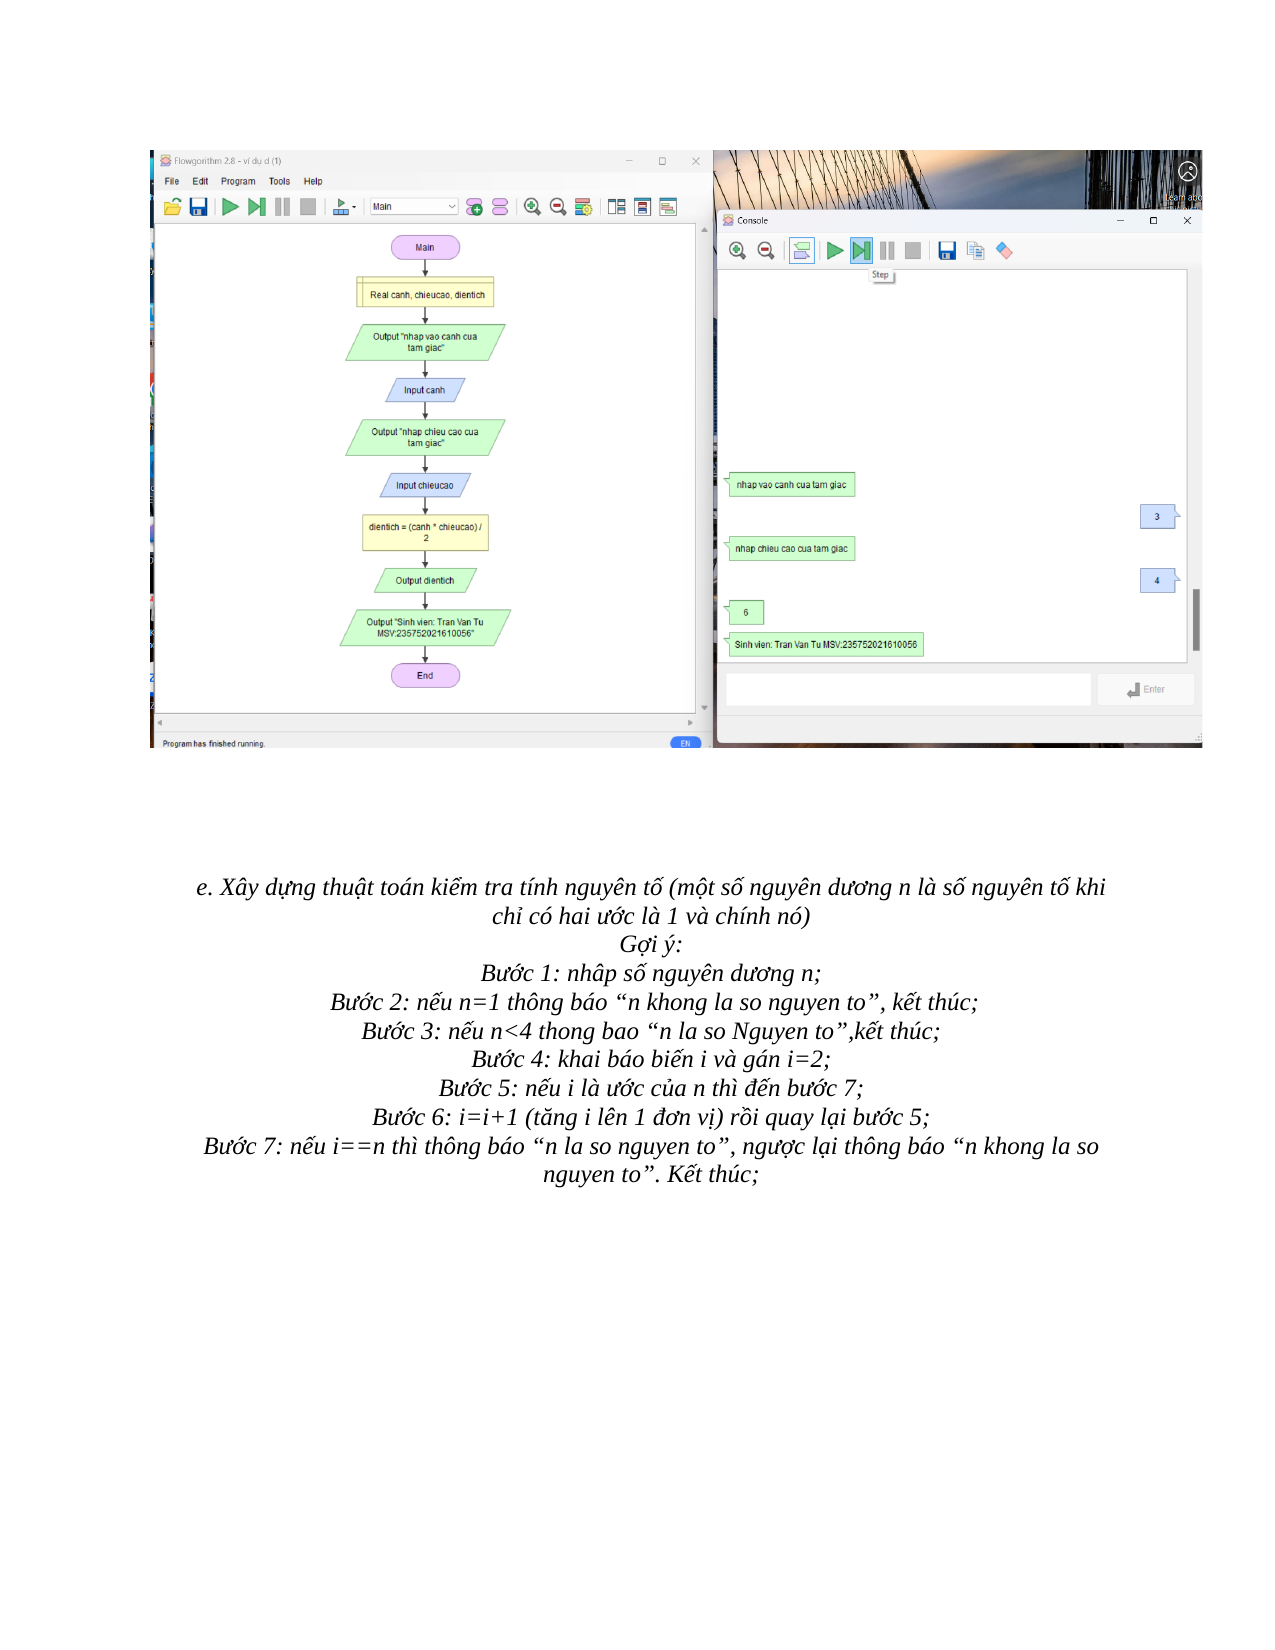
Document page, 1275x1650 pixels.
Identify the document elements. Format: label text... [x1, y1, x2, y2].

subtitle Bước 5: nếu i là ước của n thì đến bước 7; [180, 1073, 1125, 1102]
subtitle Bước 6: i=i+1 (tăng i lên 1 đơn vị) rồi quay lại bước 5; [180, 1102, 1125, 1131]
subtitle Gợi ý: [180, 929, 1125, 958]
subtitle Bước 3: nếu n<4 thong bao “n la so Nguyen to”,kết thúc; [180, 1016, 1125, 1044]
subtitle e. Xây dựng thuật toán kiểm tra tính nguyên tố (một số nguyên dương n là số nguyên tố khi chỉ có hai ước là 1 và chính nó) [180, 872, 1125, 929]
subtitle Bước 1: nhâp số nguyên dương n; [180, 958, 1125, 987]
picture [150, 150, 1203, 748]
subtitle Bước 4: khai báo biến i và gán i=2; [180, 1044, 1125, 1073]
subtitle Bước 2: nếu n=1 thông báo “n khong la so nguyen to”, kết thúc; [180, 987, 1125, 1016]
subtitle Bước 7: nếu i==n thì thông báo “n la so nguyen to”, ngược lại thông báo “n khong la so nguyen to”. Kết thúc; [180, 1131, 1125, 1188]
